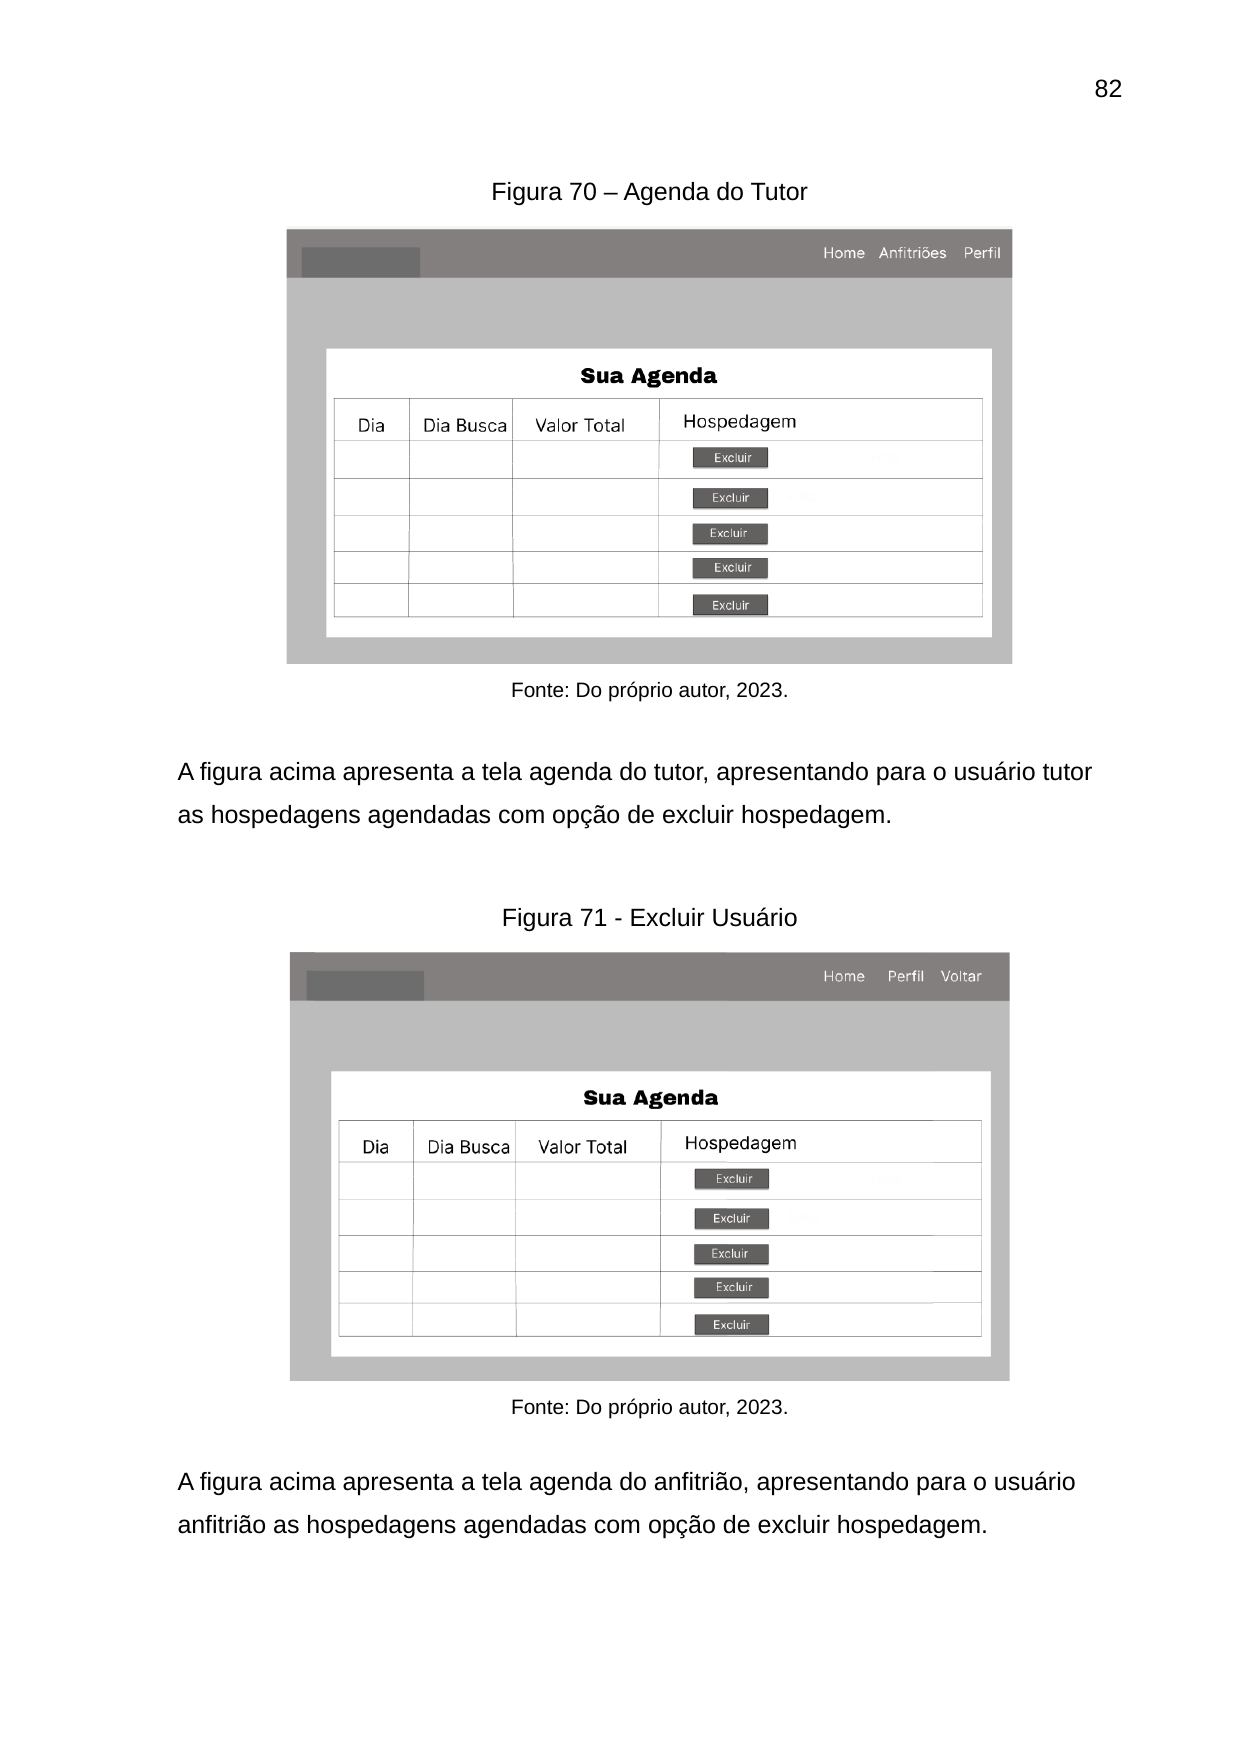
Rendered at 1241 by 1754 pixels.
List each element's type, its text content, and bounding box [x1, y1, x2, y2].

text Figura 70 – Agenda do Tutor [177, 177, 1122, 206]
text A figura acima apresenta a tela agenda do anfitrião, apresentando para o usuário anfitrião as hospedagens agendadas com opção de excluir hospedagem. [177, 1467, 1122, 1539]
picture [289, 952, 1010, 1381]
text Figura 71 - Excluir Usuário [177, 903, 1122, 931]
text Fonte: Do próprio autor, 2023. [177, 1395, 1122, 1419]
text A figura acima apresenta a tela agenda do tutor, apresentando para o usuário tutor as hospedagens agendadas com opção de excluir hospedagem. [177, 757, 1122, 828]
text Fonte: Do próprio autor, 2023. [177, 678, 1122, 702]
picture [286, 226, 1013, 664]
